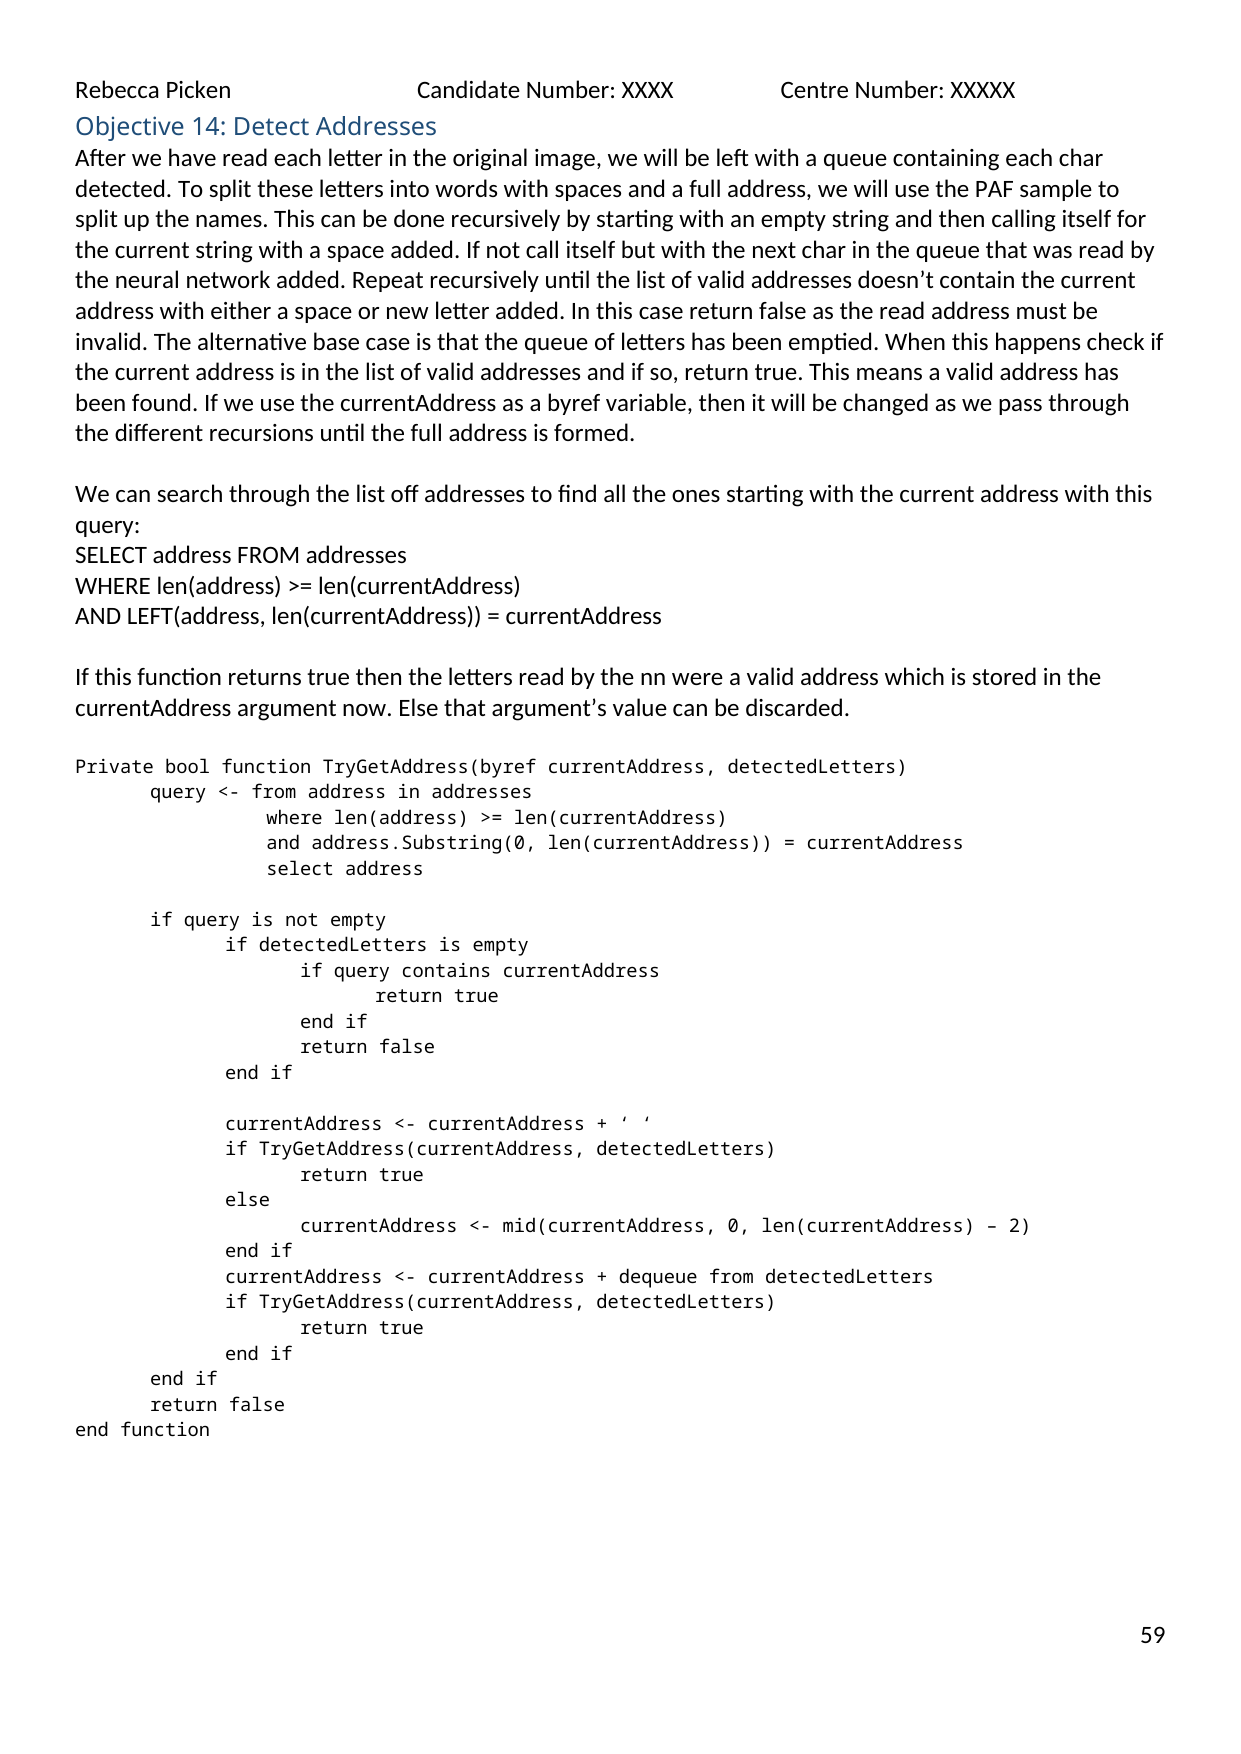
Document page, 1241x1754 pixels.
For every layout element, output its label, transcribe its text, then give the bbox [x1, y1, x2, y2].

text SELECT address FROM addresses [75, 539, 1165, 570]
text select address [75, 855, 1165, 881]
text After we have read each letter in the original image, we will be left with a queue containing each char detected. To split these letters into words with spaces and a full address, we will use the PAF sample to split up the names. This can be done recursively by starting with an empty string and then calling itself for the current string with a space added. If not call itself but with the next char in the queue that was read by the neural network added. Repeat recursively until the list of valid addresses doesn’t contain the current address with either a space or new letter added. In this case return false as the read address must be invalid. The alternative base case is that the queue of letters has been emptied. When this happens check if the current address is in the list of valid addresses and if so, return true. This means a valid address has been found. If we use the currentAddress as a byref variable, then it will be changed as we pass through the different recursions until the full address is formed. [75, 142, 1165, 448]
text end function [75, 1416, 1165, 1442]
text currentAddress <- currentAddress + ‘ ‘ [75, 1110, 1165, 1136]
text If this function returns true then the letters read by the nn were a valid address which is stored in the currentAddress argument now. Else that argument’s value can be discarded. [75, 661, 1165, 722]
text WHERE len(address) >= len(currentAddress) [75, 570, 1165, 600]
text currentAddress <- mid(currentAddress, 0, len(currentAddress) – 2) [75, 1212, 1165, 1238]
text end if [75, 1365, 1165, 1391]
text if query contains currentAddress [75, 957, 1165, 983]
text and address.Substring(0, len(currentAddress)) = currentAddress [75, 829, 1165, 855]
text where len(address) >= len(currentAddress) [75, 804, 1165, 829]
text if TryGetAddress(currentAddress, detectedLetters) [75, 1289, 1165, 1314]
text AND LEFT(address, len(currentAddress)) = currentAddress [75, 600, 1165, 631]
text return false [75, 1391, 1165, 1416]
text return false [75, 1034, 1165, 1059]
text if query is not empty [75, 906, 1165, 932]
text if detectedLetters is empty [75, 932, 1165, 957]
subtitle Objective 14: Detect Addresses [75, 108, 1165, 142]
text query <- from address in addresses [75, 778, 1165, 804]
text return true [75, 1161, 1165, 1187]
text else [75, 1187, 1165, 1212]
text if TryGetAddress(currentAddress, detectedLetters) [75, 1136, 1165, 1161]
text end if [75, 1340, 1165, 1365]
text return true [75, 983, 1165, 1008]
text end if [75, 1238, 1165, 1263]
text Private bool function TryGetAddress(byref currentAddress, detectedLetters) [75, 753, 1165, 778]
text end if [75, 1008, 1165, 1034]
text end if [75, 1059, 1165, 1085]
text return true [75, 1314, 1165, 1340]
text We can search through the list off addresses to find all the ones starting with the current address with this query: [75, 478, 1165, 539]
text currentAddress <- currentAddress + dequeue from detectedLetters [75, 1263, 1165, 1289]
